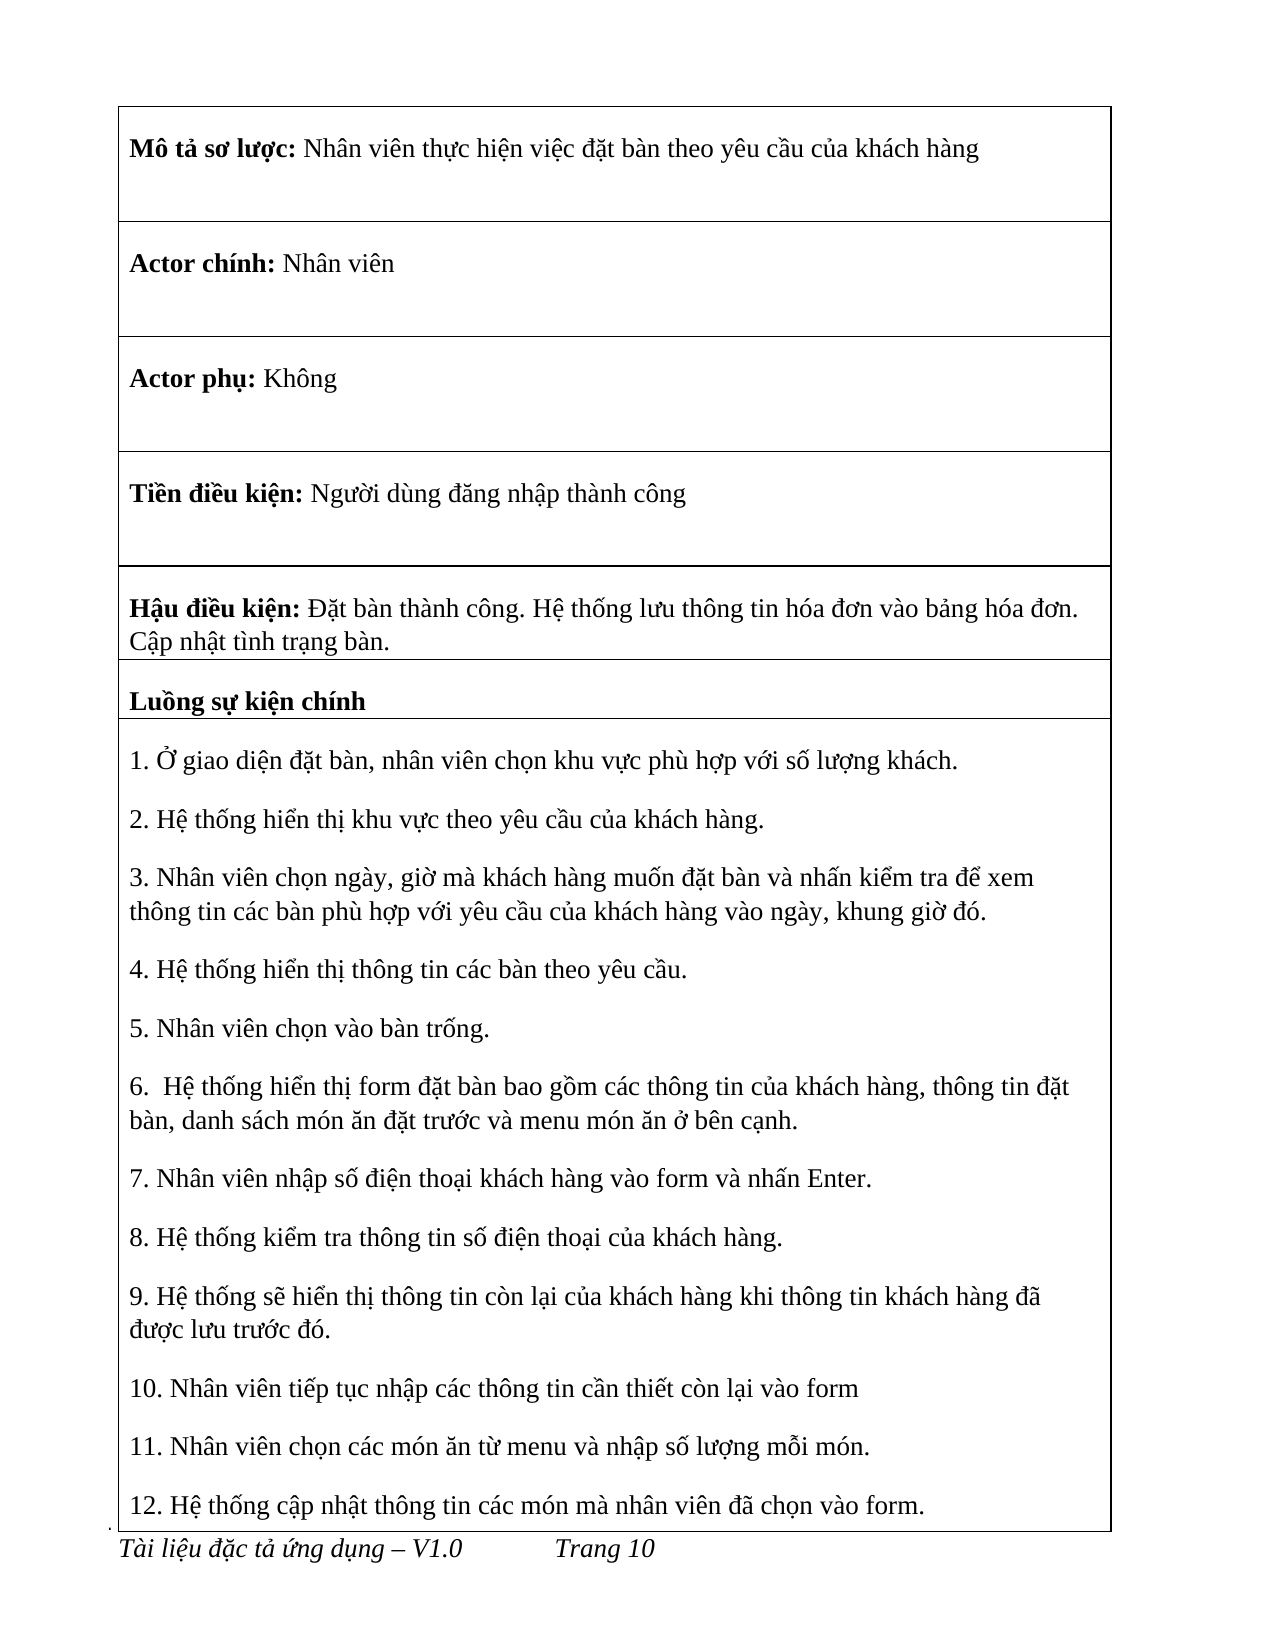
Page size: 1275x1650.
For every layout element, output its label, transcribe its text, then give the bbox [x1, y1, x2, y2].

table_cell Actor chính: Nhân viên [119, 222, 1110, 336]
table_cell Luồng sự kiện chính [119, 660, 1110, 718]
table_cell Tiền điều kiện: Người dùng đăng nhập thành công [119, 452, 1110, 565]
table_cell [119, 719, 1110, 1531]
table_cell Hậu điều kiện: Đặt bàn thành công. Hệ thống lưu thông tin hóa đơn vào bảng hóa đơn. Cập nhật tình trạng bàn. [119, 567, 1110, 658]
table_cell Mô tả sơ lược: Nhân viên thực hiện việc đặt bàn theo yêu cầu của khách hàng [119, 107, 1110, 221]
table_cell Actor phụ: Không [119, 337, 1110, 451]
